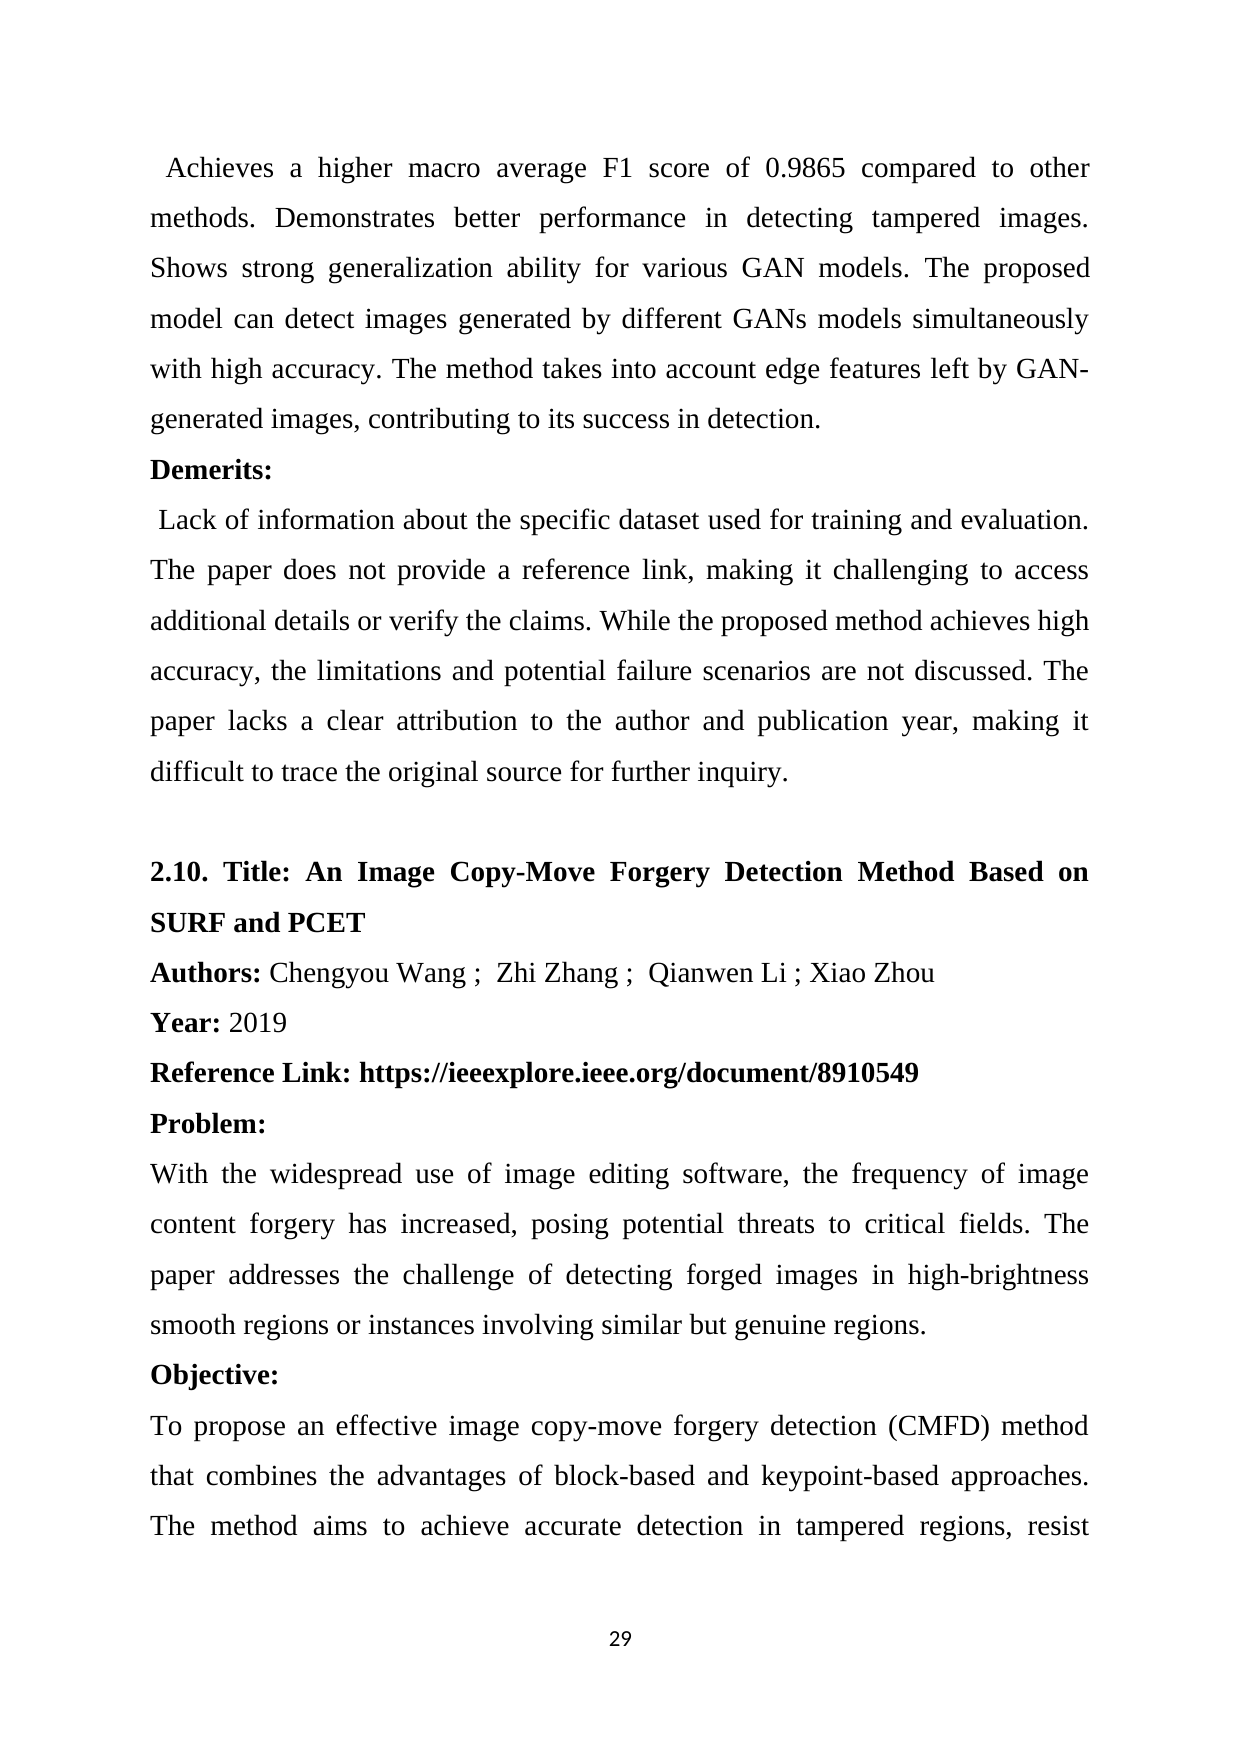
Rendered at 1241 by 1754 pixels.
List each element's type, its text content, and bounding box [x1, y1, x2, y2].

text Achieves a higher macro average F1 score of 0.9865 compared to other methods. Demonstrates better performance in detecting tampered images. Shows strong generalization ability for various GAN models. The proposed model can detect images generated by different GANs models simultaneously with high accuracy. The method takes into account edge features left by GAN-generated images, contributing to its success in detection. [150, 150, 1090, 435]
text Objective: [150, 1357, 1090, 1391]
text Authors: Chengyou Wang ; Zhi Zhang ; Qianwen Li ; Xiao Zhou [150, 955, 1090, 988]
text Reference Link: https://ieeexplore.ieee.org/document/8910549 [150, 1056, 1090, 1089]
text Demerits: [150, 452, 1090, 485]
text Year: 2019 [150, 1005, 1090, 1039]
text With the widespread use of image editing software, the frequency of image content forgery has increased, posing potential threats to critical fields. The paper addresses the challenge of detecting forged images in high-brightness smooth regions or instances involving similar but genuine regions. [150, 1156, 1090, 1341]
text 2.10. Title: An Image Copy-Move Forgery Detection Method Based on SURF and PCET [150, 854, 1090, 938]
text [150, 1408, 1090, 1542]
text Problem: [150, 1106, 1090, 1139]
text Lack of information about the specific dataset used for training and evaluation. The paper does not provide a reference link, making it challenging to access additional details or verify the claims. While the proposed method achieves high accuracy, the limitations and potential failure scenarios are not discussed. The paper lacks a clear attribution to the author and publication year, making it difficult to trace the original source for further inquiry. [150, 502, 1090, 787]
